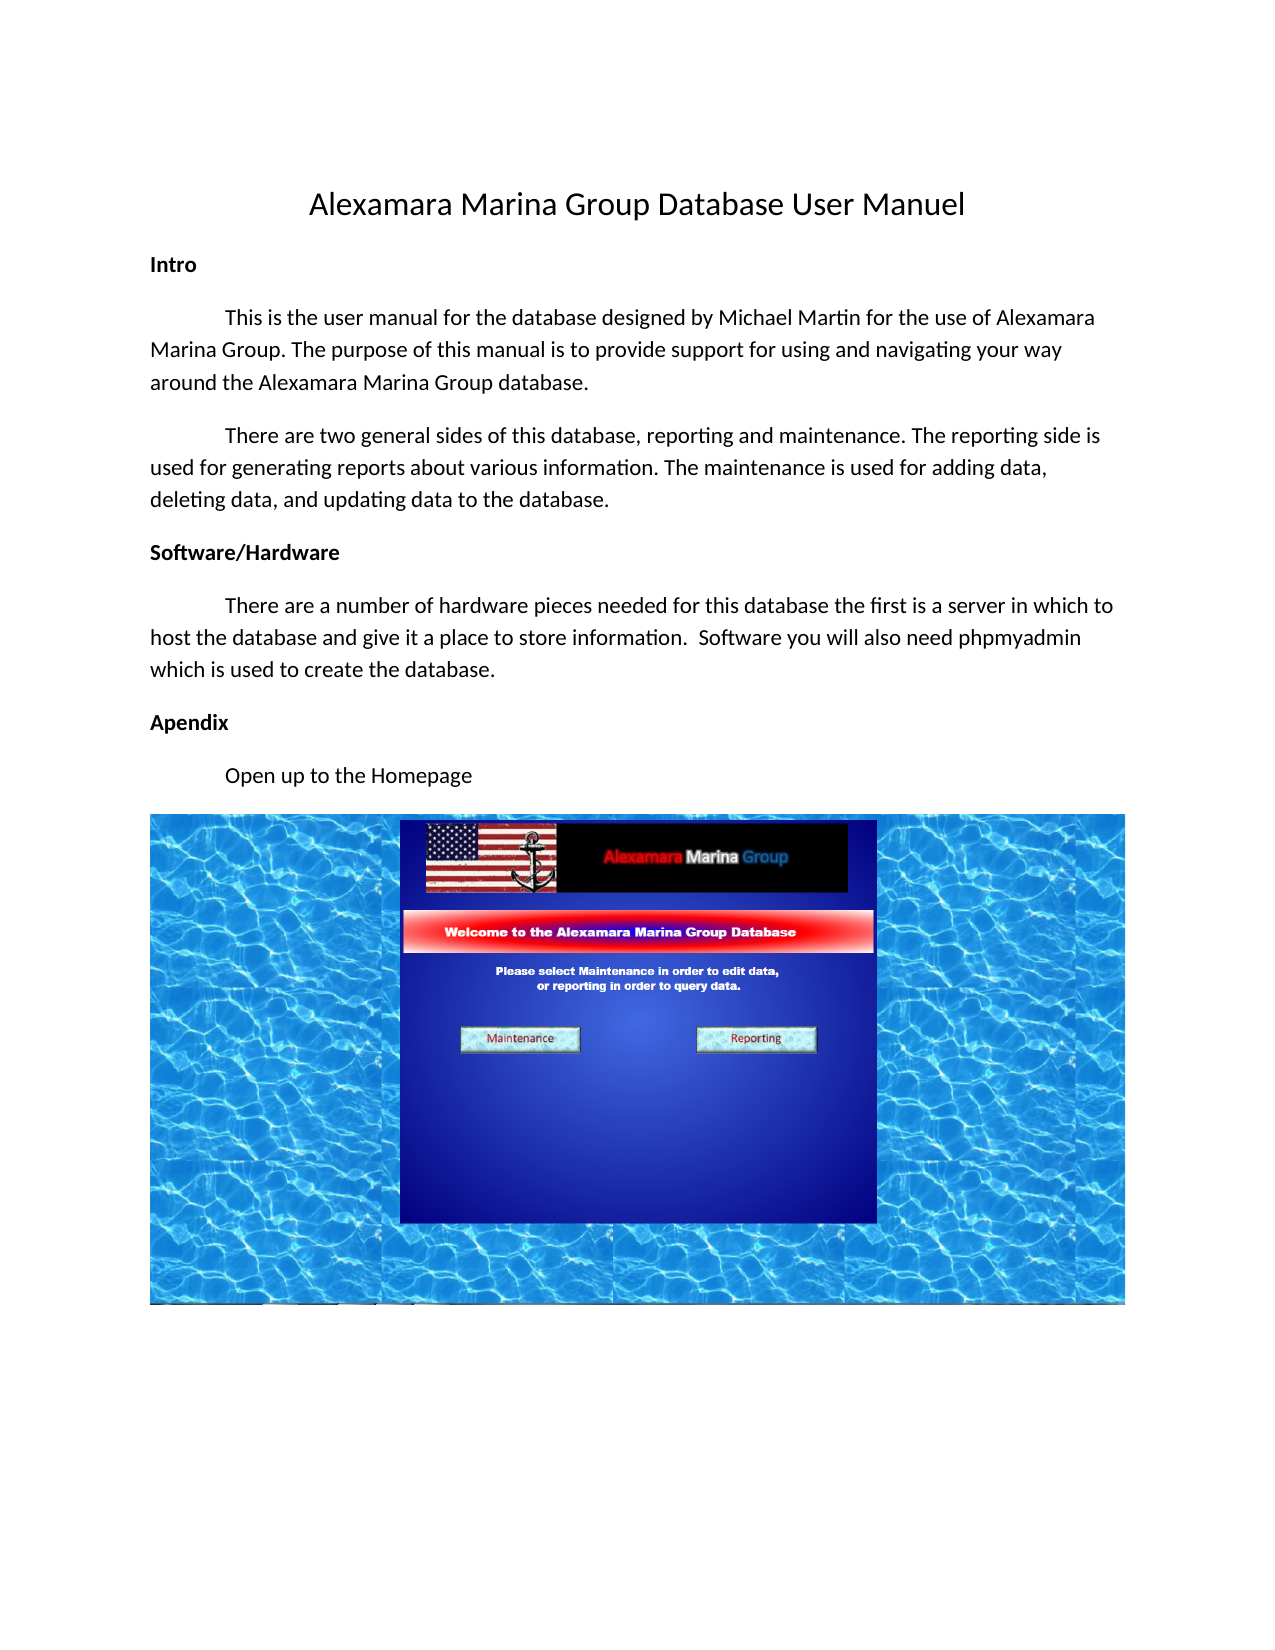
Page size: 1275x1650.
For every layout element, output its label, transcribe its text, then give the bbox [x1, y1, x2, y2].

text There are a number of hardware pieces needed for this database the first is a server in which to host the database and give it a place to store information. Software you will also need phpmyadmin which is used to create the database. [150, 591, 1125, 683]
text There are two general sides of this database, reporting and maintenance. The reporting side is used for generating reports about various information. The maintenance is used for adding data, deleting data, and updating data to the database. [150, 421, 1125, 513]
text Software/Hardware [150, 538, 1125, 566]
picture [150, 814, 1125, 1305]
text Apendix [150, 708, 1125, 737]
text This is the user manual for the database designed by Michael Martin for the use of Alexamara Marina Group. The purpose of this manual is to provide support for using and navigating your way around the Alexamara Marina Group database. [150, 303, 1125, 396]
text Intro [150, 250, 1125, 278]
text Alexamara Marina Group Database User Manuel [150, 183, 1125, 223]
text Open up to the Homepage [150, 762, 1125, 789]
